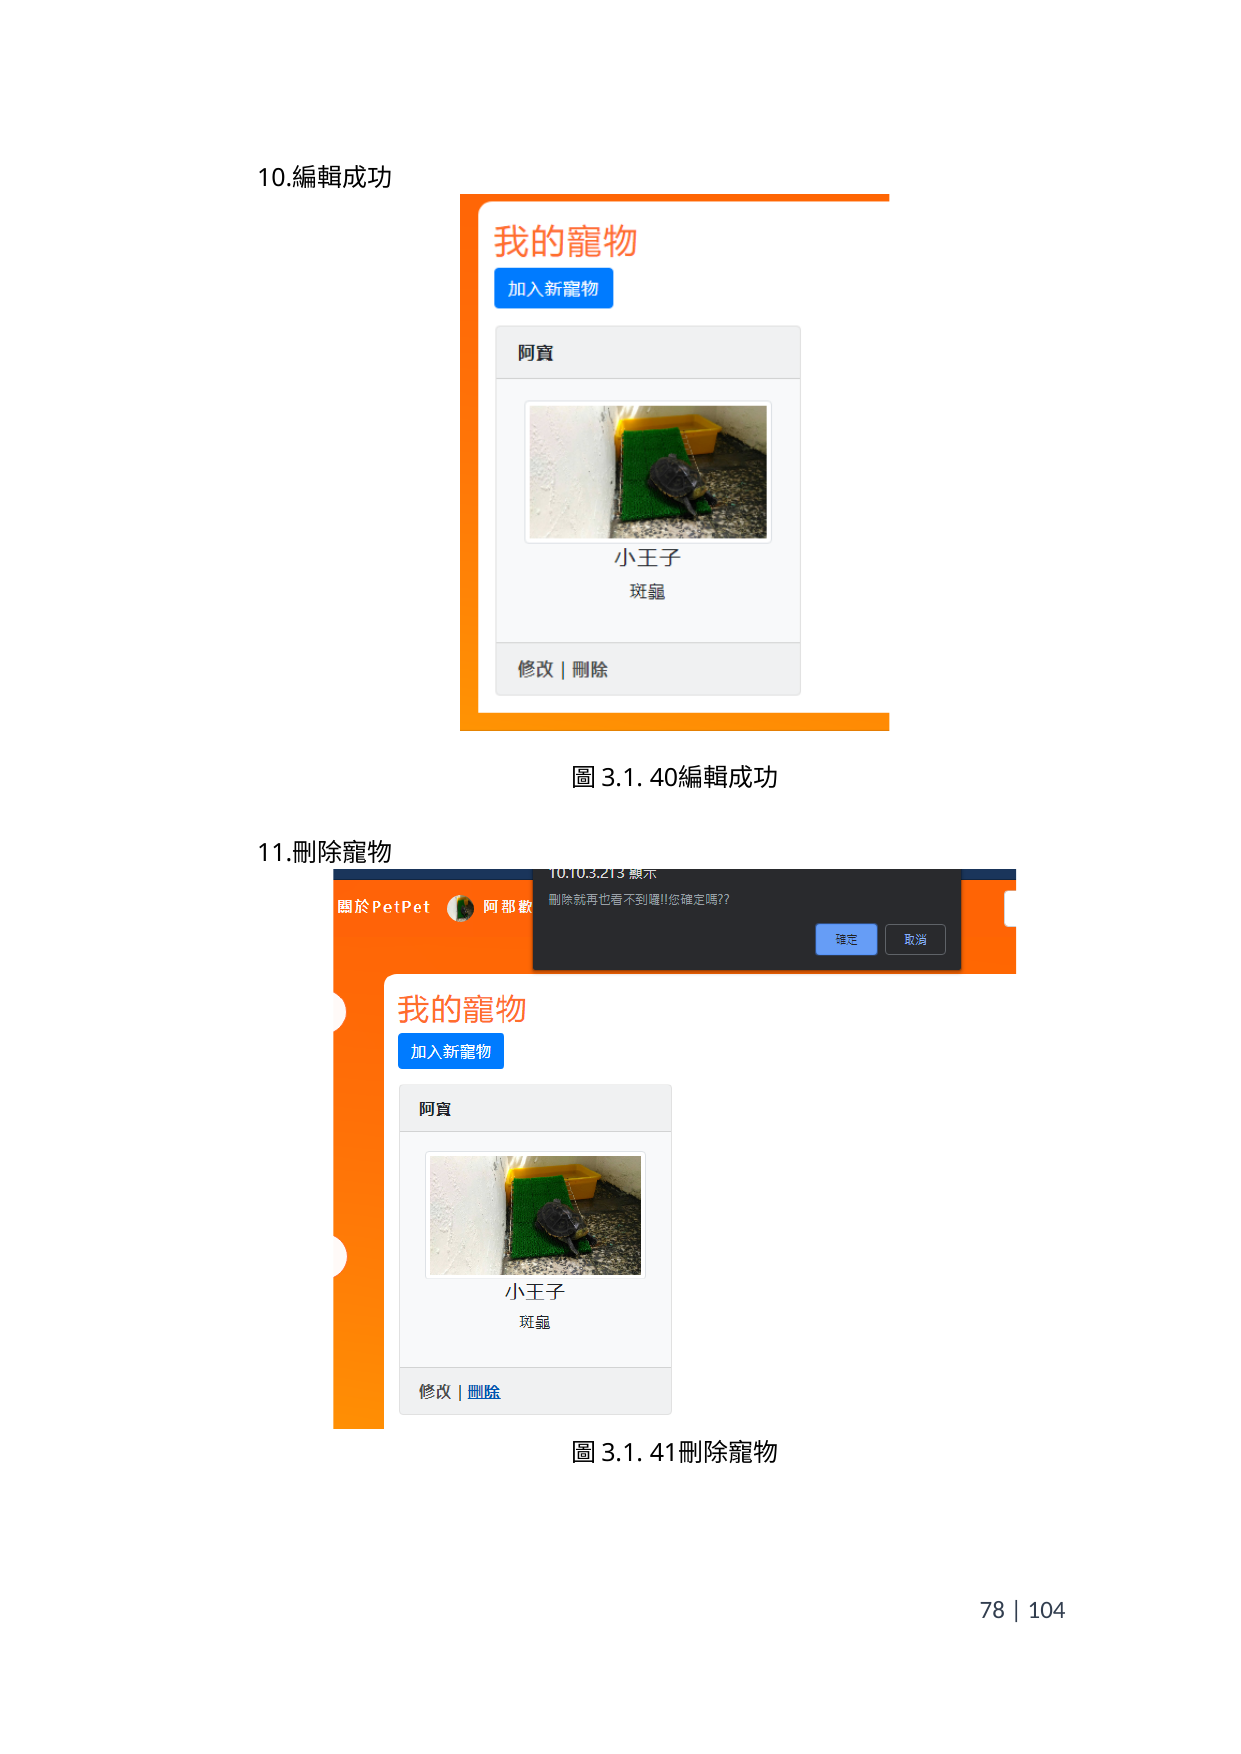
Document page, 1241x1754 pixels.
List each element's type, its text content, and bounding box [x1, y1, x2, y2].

text 11.刪除寵物 [207, 832, 1092, 869]
picture [333, 869, 1017, 1429]
picture [460, 194, 890, 731]
text 圖3.1. 41刪除寵物 [207, 1432, 1092, 1469]
text 圖3.1. 40編輯成功 [207, 757, 1092, 794]
text 10.編輯成功 [207, 157, 1092, 194]
